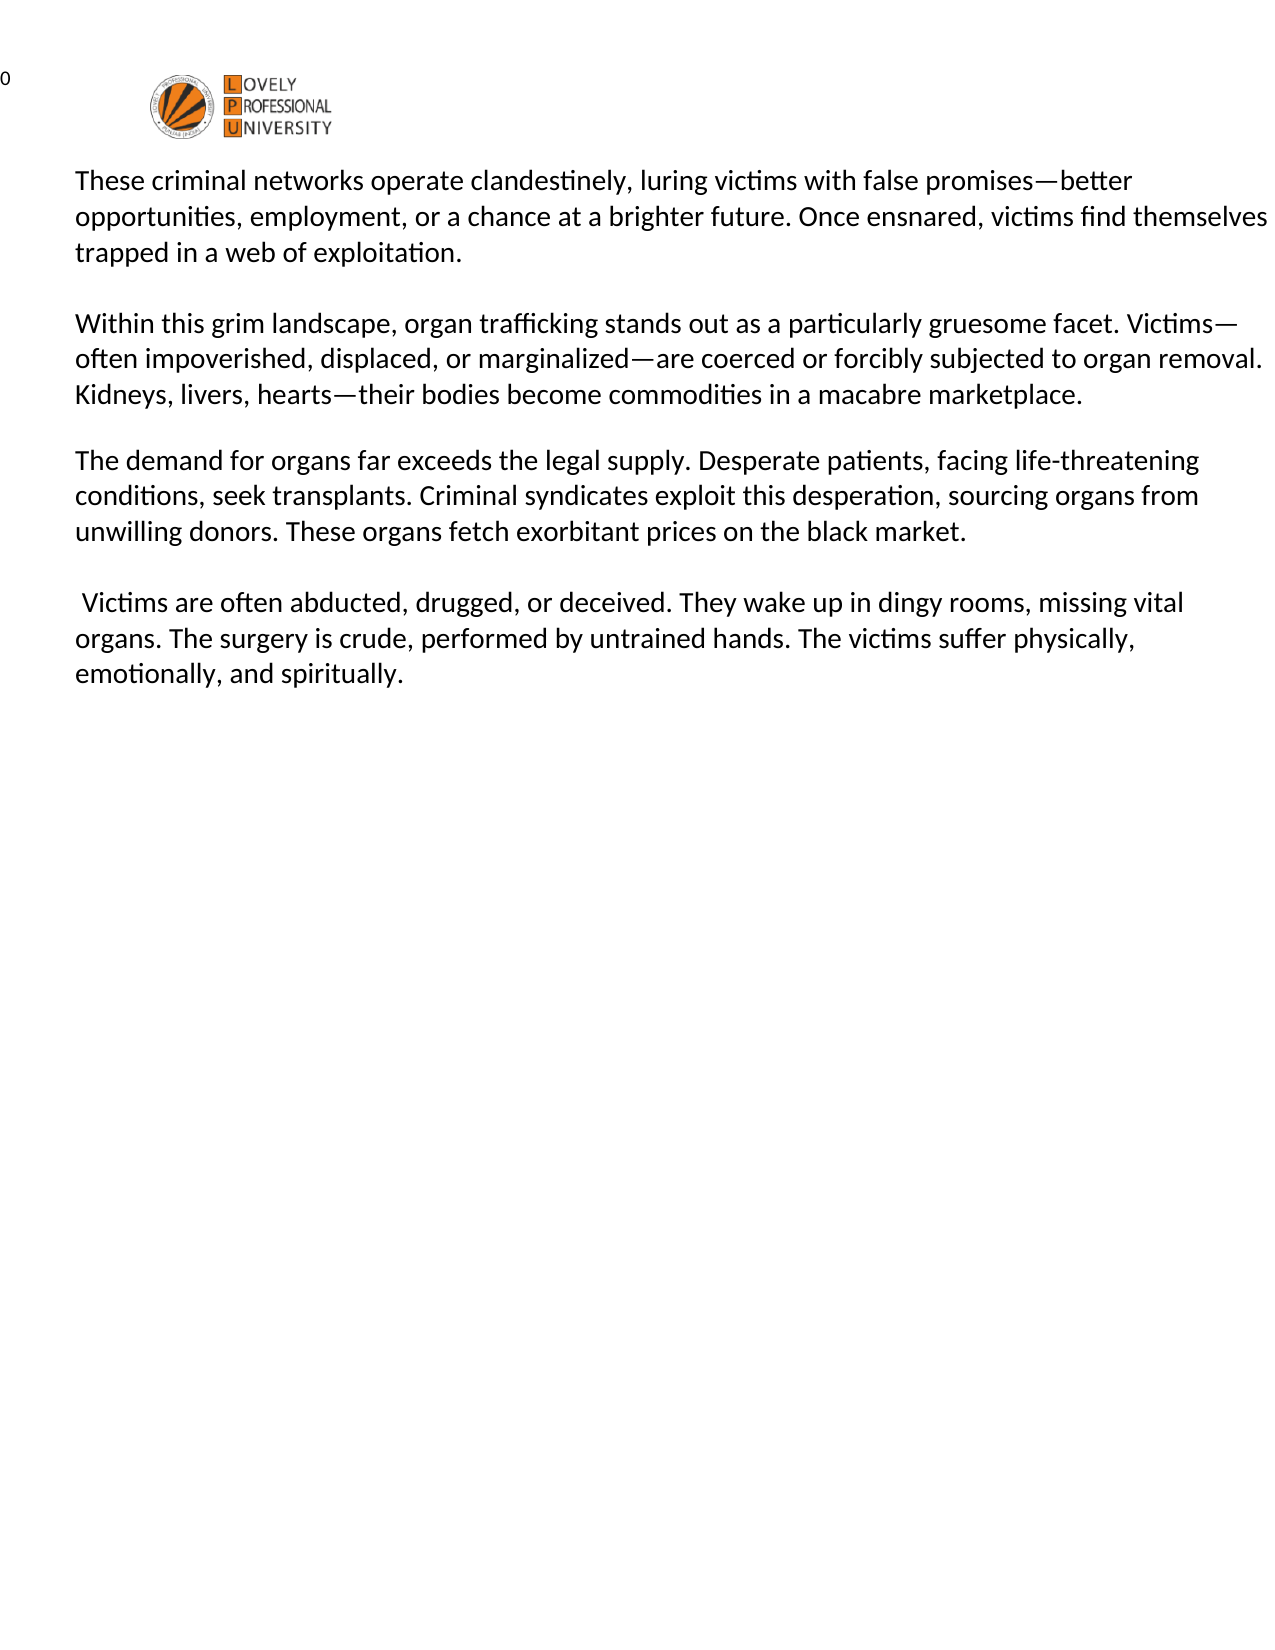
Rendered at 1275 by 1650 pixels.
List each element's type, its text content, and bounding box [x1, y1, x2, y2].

text The demand for organs far exceeds the legal supply. Desperate patients, facing life-threatening conditions, seek transplants. Criminal syndicates exploit this desperation, sourcing organs from unwilling donors. These organs fetch exorbitant prices on the black market. [75, 442, 1275, 548]
text These criminal networks operate clandestinely, luring victims with false promises—better opportunities, employment, or a chance at a brighter future. Once ensnared, victims find themselves trapped in a web of exploitation. [75, 162, 1275, 269]
picture [150, 75, 332, 139]
text Within this grim landscape, organ trafficking stands out as a particularly gruesome facet. Victims—often impoverished, displaced, or marginalized—are coerced or forcibly subjected to organ removal. Kidneys, livers, hearts—their bodies become commodities in a macabre marketplace. [75, 305, 1275, 412]
text Victims are often abducted, drugged, or deceived. They wake up in dingy rooms, missing vital organs. The surgery is crude, performed by untrained hands. The victims suffer physically, emotionally, and spiritually. [75, 584, 1275, 691]
